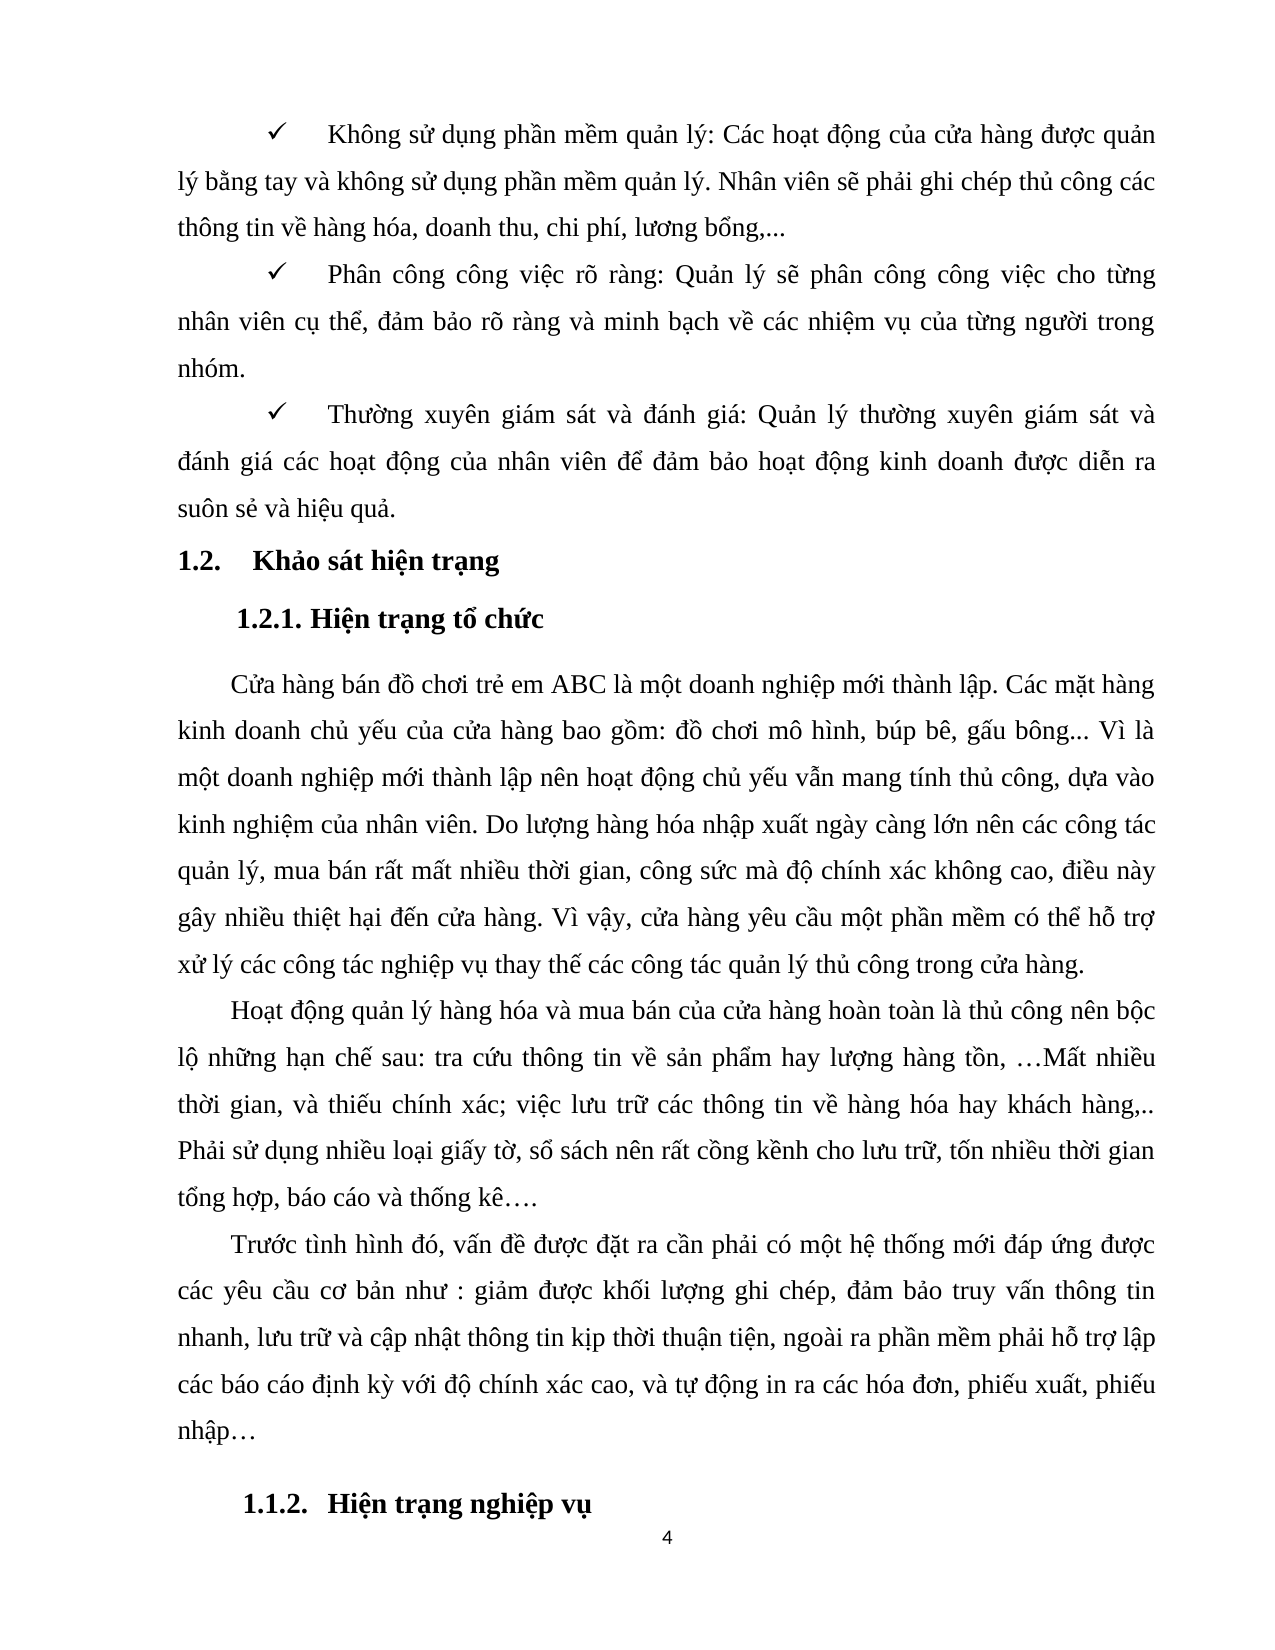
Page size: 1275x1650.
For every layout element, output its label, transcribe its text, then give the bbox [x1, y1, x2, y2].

list Phân công công việc rõ ràng: Quản lý sẽ phân công công việc cho từng nhân viên cụ thể, đảm bảo rõ ràng và minh bạch về các nhiệm vụ của từng người trong nhóm. [177, 258, 1157, 383]
list Hiện trạng tổ chức [236, 601, 1157, 635]
text Trước tình hình đó, vấn đề được đặt ra cần phải có một hệ thống mới đáp ứng được các yêu cầu cơ bản như : giảm được khối lượng ghi chép, đảm bảo truy vấn thông tin nhanh, lưu trữ và cập nhật thông tin kịp thời thuận tiện, ngoài ra phần mềm phải hỗ trợ lập các báo cáo định kỳ với độ chính xác cao, và tự động in ra các hóa đơn, phiếu xuất, phiếu nhập… [177, 1228, 1157, 1446]
list Không sử dụng phần mềm quản lý: Các hoạt động của cửa hàng được quản lý bằng tay và không sử dụng phần mềm quản lý. Nhân viên sẽ phải ghi chép thủ công các thông tin về hàng hóa, doanh thu, chi phí, lương bổng,... [177, 118, 1157, 243]
list Hiện trạng nghiệp vụ [242, 1486, 1157, 1519]
text Hoạt động quản lý hàng hóa và mua bán của cửa hàng hoàn toàn là thủ công nên bộc lộ những hạn chế sau: tra cứu thông tin về sản phẩm hay lượng hàng tồn, …Mất nhiều thời gian, và thiếu chính xác; việc lưu trữ các thông tin về hàng hóa hay khách hàng,.. Phải sử dụng nhiều loại giấy tờ, sổ sách nên rất cồng kềnh cho lưu trữ, tốn nhiều thời gian tổng hợp, báo cáo và thống kê…. [177, 994, 1157, 1212]
text Cửa hàng bán đồ chơi trẻ em ABC là một doanh nghiệp mới thành lập. Các mặt hàng kinh doanh chủ yếu của cửa hàng bao gồm: đồ chơi mô hình, búp bê, gấu bông... Vì là một doanh nghiệp mới thành lập nên hoạt động chủ yếu vẫn mang tính thủ công, dựa vào kinh nghiệm của nhân viên. Do lượng hàng hóa nhập xuất ngày càng lớn nên các công tác quản lý, mua bán rất mất nhiều thời gian, công sức mà độ chính xác không cao, điều này gây nhiều thiệt hại đến cửa hàng. Vì vậy, cửa hàng yêu cầu một phần mềm có thể hỗ trợ xử lý các công tác nghiệp vụ thay thế các công tác quản lý thủ công trong cửa hàng. [177, 668, 1157, 979]
list Thường xuyên giám sát và đánh giá: Quản lý thường xuyên giám sát và đánh giá các hoạt động của nhân viên để đảm bảo hoạt động kinh doanh được diễn ra suôn sẻ và hiệu quả. [177, 398, 1157, 523]
subtitle Khảo sát hiện trạng [177, 543, 1157, 576]
